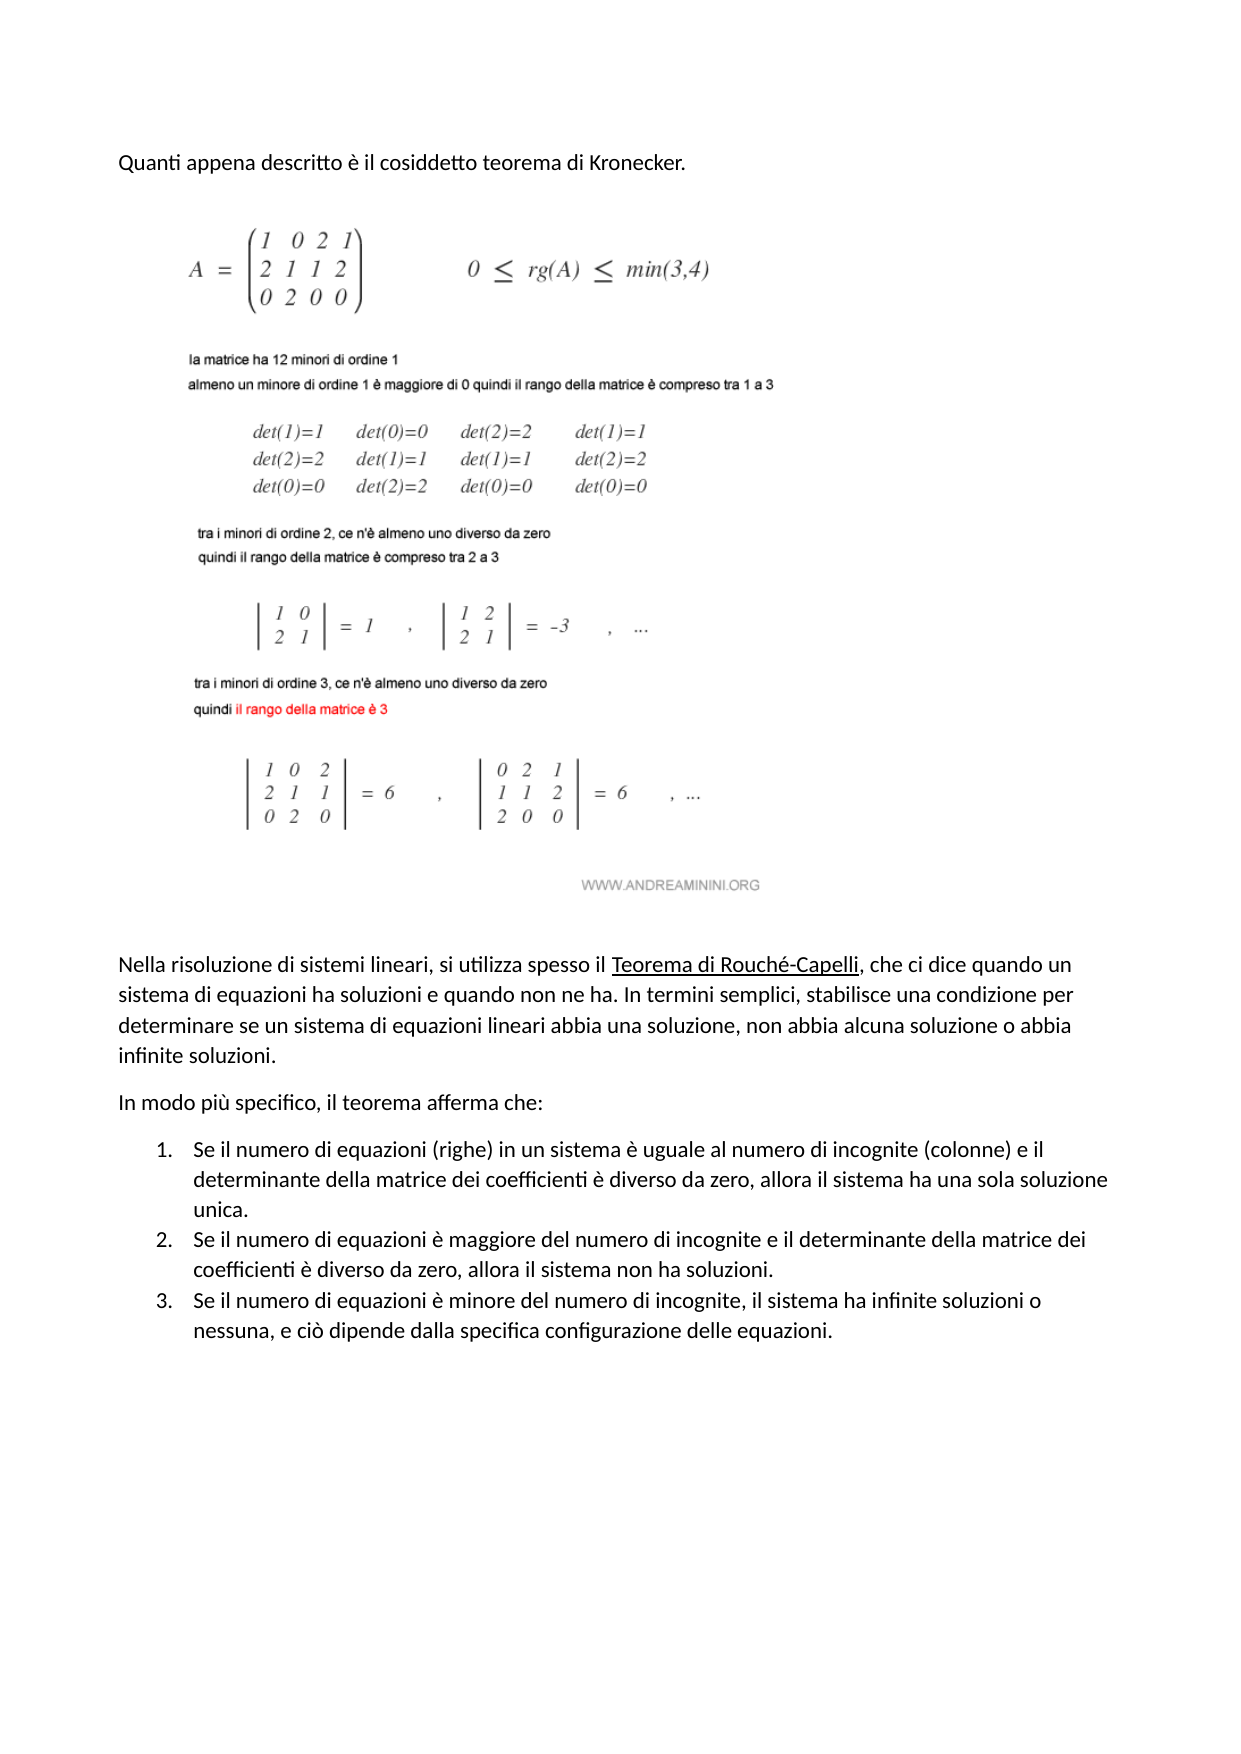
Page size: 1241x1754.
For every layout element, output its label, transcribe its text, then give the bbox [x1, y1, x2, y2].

picture [118, 194, 799, 932]
list Se il numero di equazioni è maggiore del numero di incognite e il determinante della matrice dei coefficienti è diverso da zero, allora il sistema non ha soluzioni. [156, 1225, 1122, 1284]
list Se il numero di equazioni (righe) in un sistema è uguale al numero di incognite (colonne) e il determinante della matrice dei coefficienti è diverso da zero, allora il sistema ha una sola soluzione unica. [156, 1135, 1122, 1223]
text Quanti appena descritto è il cosiddetto teorema di Kronecker. [118, 148, 1122, 176]
list Se il numero di equazioni è minore del numero di incognite, il sistema ha infinite soluzioni o nessuna, e ciò dipende dalla specifica configurazione delle equazioni. [156, 1286, 1122, 1344]
text Nella risoluzione di sistemi lineari, si utilizza spesso il Teorema di Rouché-Capelli, che ci dice quando un sistema di equazioni ha soluzioni e quando non ne ha. In termini semplici, stabilisce una condizione per determinare se un sistema di equazioni lineari abbia una soluzione, non abbia alcuna soluzione o abbia infinite soluzioni. [118, 950, 1122, 1069]
text In modo più specifico, il teorema afferma che: [118, 1088, 1122, 1116]
